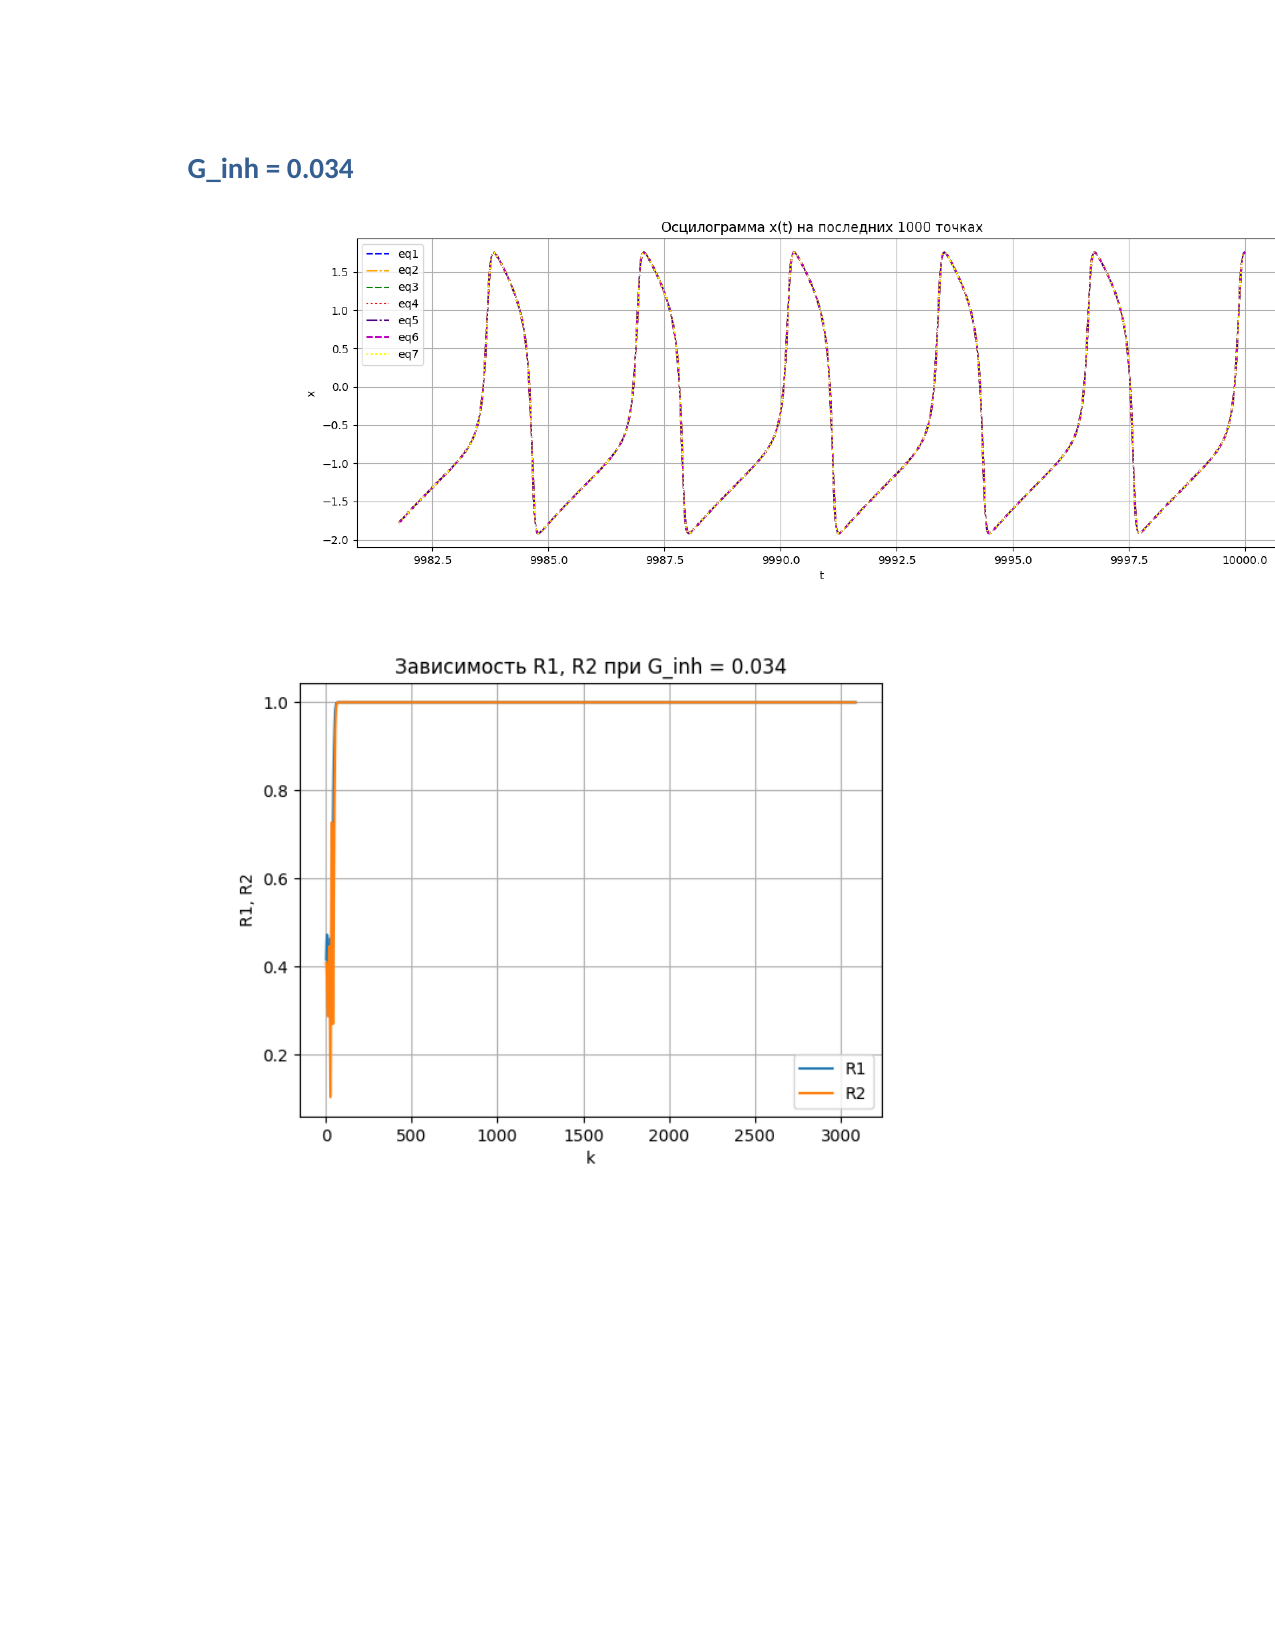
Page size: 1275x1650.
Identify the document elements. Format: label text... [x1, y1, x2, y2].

picture [206, 615, 957, 1179]
subtitle G_inh = 0.034 [187, 150, 1087, 186]
picture [206, 191, 1275, 591]
